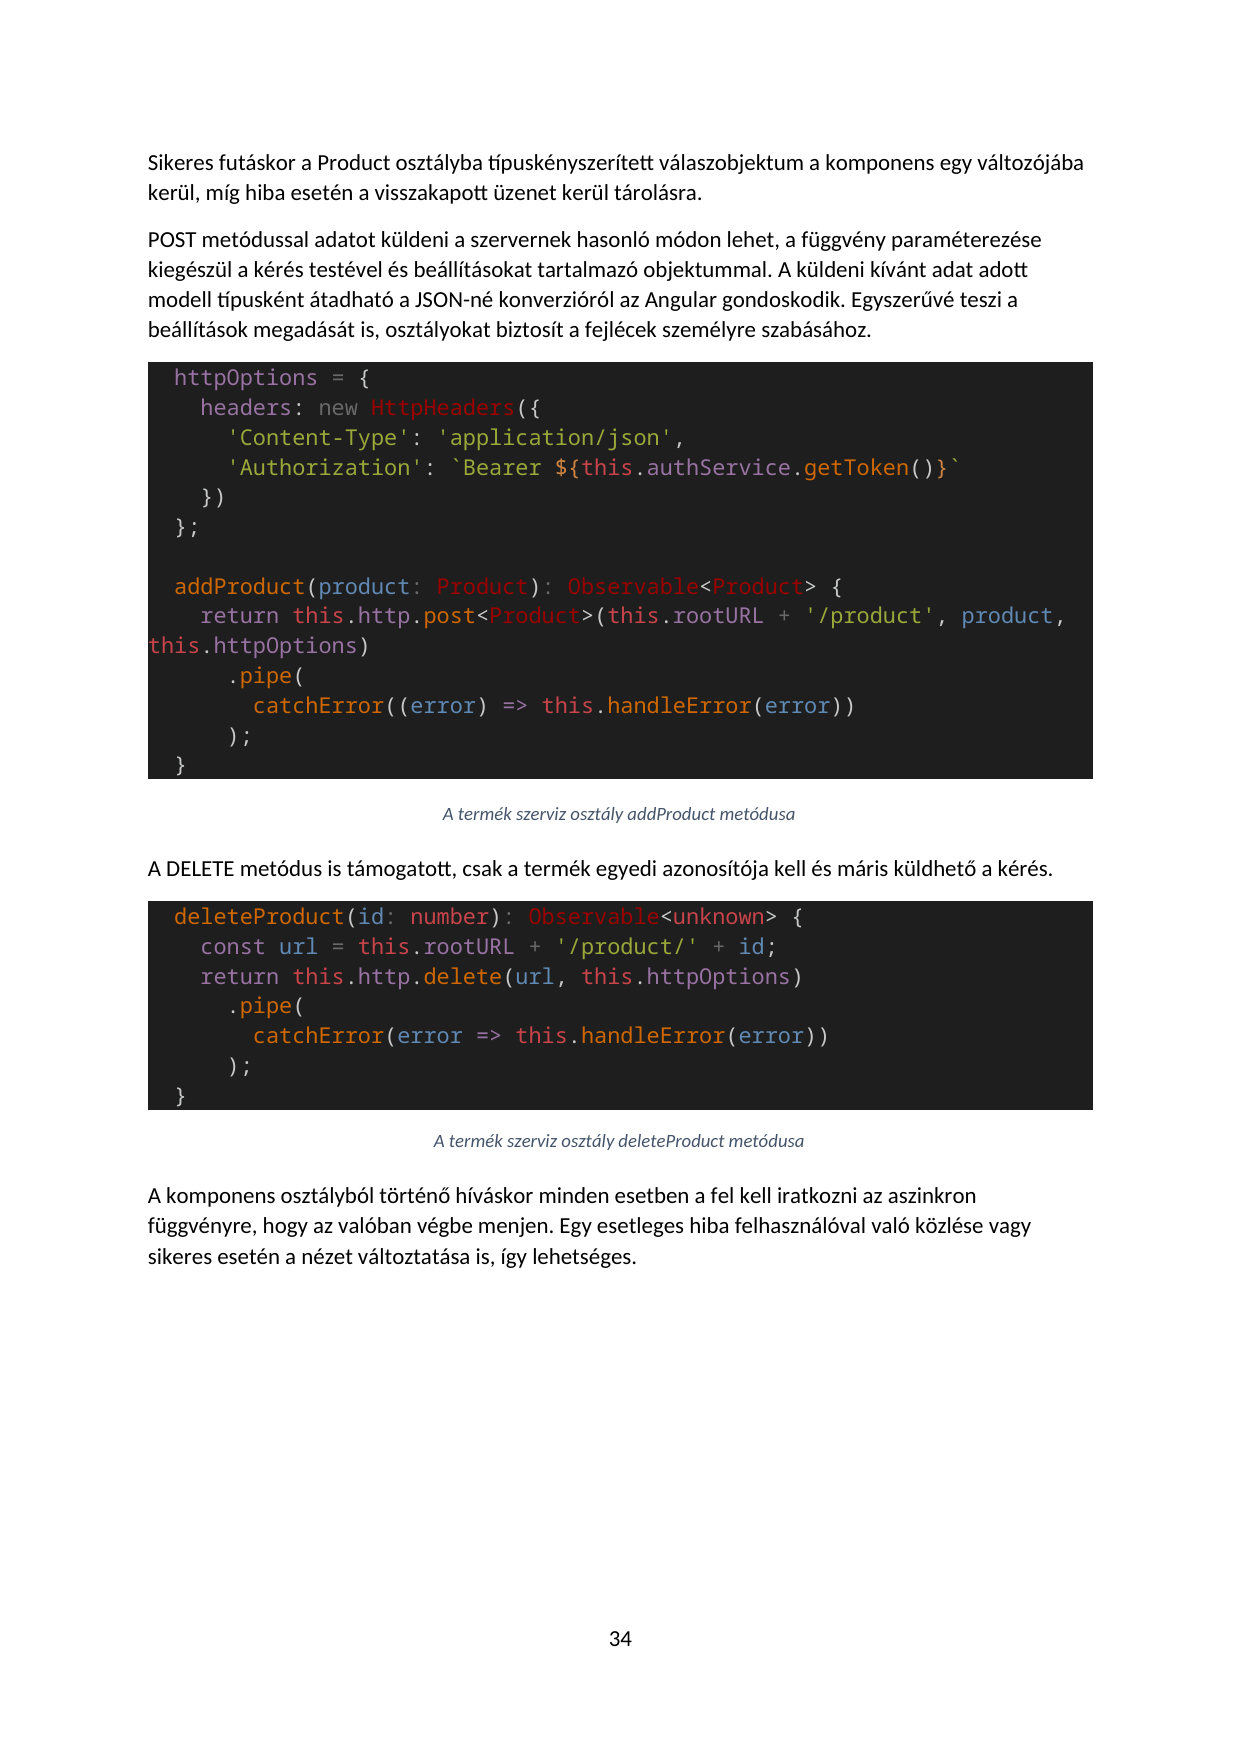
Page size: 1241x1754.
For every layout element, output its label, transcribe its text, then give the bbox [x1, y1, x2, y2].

text httpOptions = { [148, 362, 1093, 392]
text return this.http.post<Product>(this.rootURL + '/product', product, this.httpOptions) [148, 601, 1093, 660]
text 'Content-Type': 'application/json', [148, 422, 1093, 452]
text .pipe( [148, 991, 1093, 1020]
text catchError((error) => this.handleError(error)) [148, 690, 1093, 720]
text ); [148, 1050, 1093, 1080]
text catchError(error => this.handleError(error)) [148, 1020, 1093, 1050]
text return this.http.delete(url, this.httpOptions) [148, 961, 1093, 991]
text } [148, 1080, 1093, 1110]
text const url = this.rootURL + '/product/' + id; [148, 931, 1093, 961]
text }; [148, 511, 1093, 541]
text headers: new HttpHeaders({ [148, 392, 1093, 422]
text addProduct(product: Product): Observable<Product> { [148, 571, 1093, 601]
text POST metódussal adatot küldeni a szervernek hasonló módon lehet, a függvény paraméterezése kiegészül a kérés testével és beállításokat tartalmazó objektummal. A küldeni kívánt adat adott modell típusként átadható a JSON-né konverzióról az Angular gondoskodik. Egyszerűvé teszi a beállítások megadását is, osztályokat biztosít a fejlécek személyre szabásához. [148, 225, 1093, 343]
text deleteProduct(id: number): Observable<unknown> { [148, 901, 1093, 931]
text 'Authorization': `Bearer ${this.authService.getToken()}` [148, 452, 1093, 481]
text A DELETE metódus is támogatott, csak a termék egyedi azonosítója kell és máris küldhető a kérés. [148, 779, 1093, 882]
text } [148, 749, 1093, 779]
text ); [148, 720, 1093, 749]
text .pipe( [148, 660, 1093, 690]
text }) [148, 481, 1093, 511]
text Sikeres futáskor a Product osztályba típuskényszerített válaszobjektum a komponens egy változójába kerül, míg hiba esetén a visszakapott üzenet kerül tárolásra. [148, 148, 1093, 206]
text A komponens osztályból történő híváskor minden esetben a fel kell iratkozni az aszinkron függvényre, hogy az valóban végbe menjen. Egy esetleges hiba felhasználóval való közlése vagy sikeres esetén a nézet változtatása is, így lehetséges. [148, 1110, 1093, 1270]
